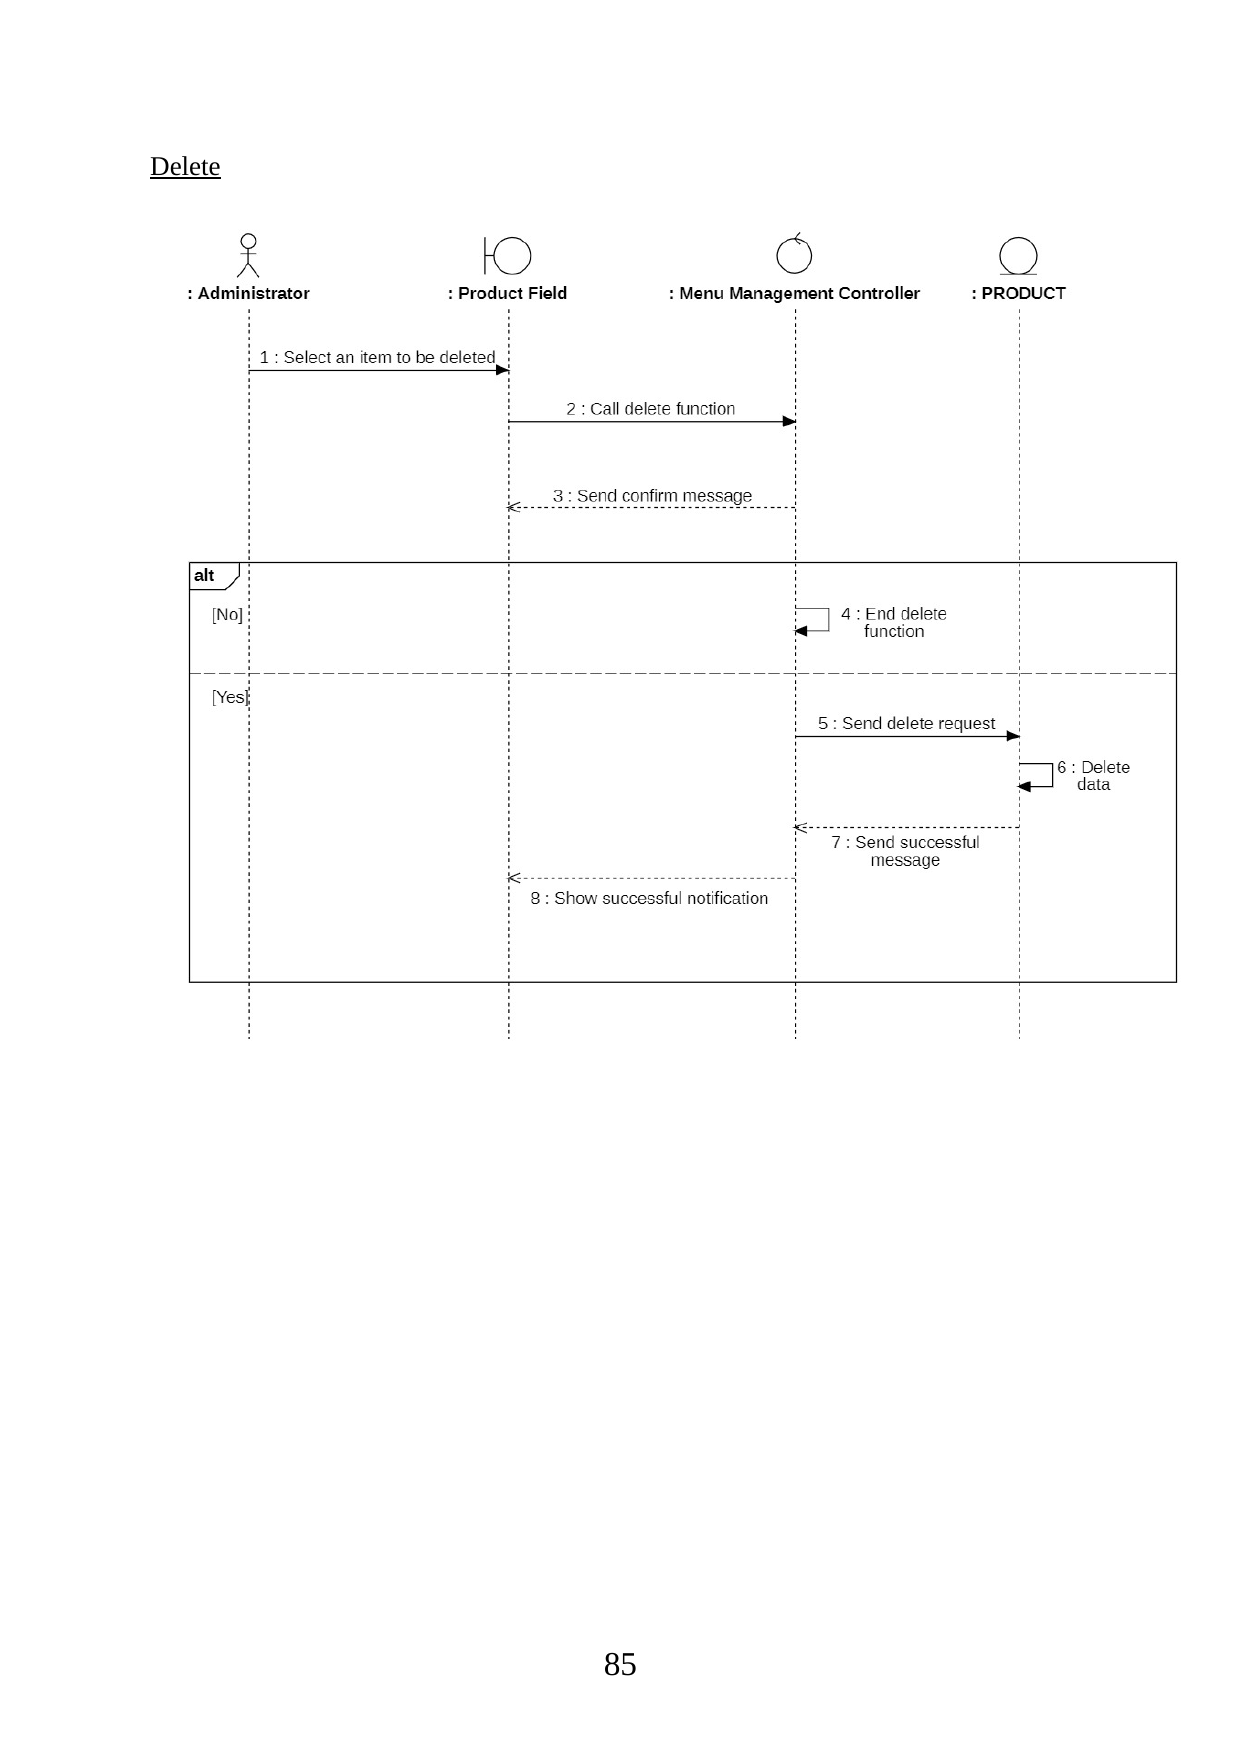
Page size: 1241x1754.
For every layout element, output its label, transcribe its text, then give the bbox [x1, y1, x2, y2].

text Delete [150, 150, 1090, 181]
picture [150, 221, 1221, 1083]
